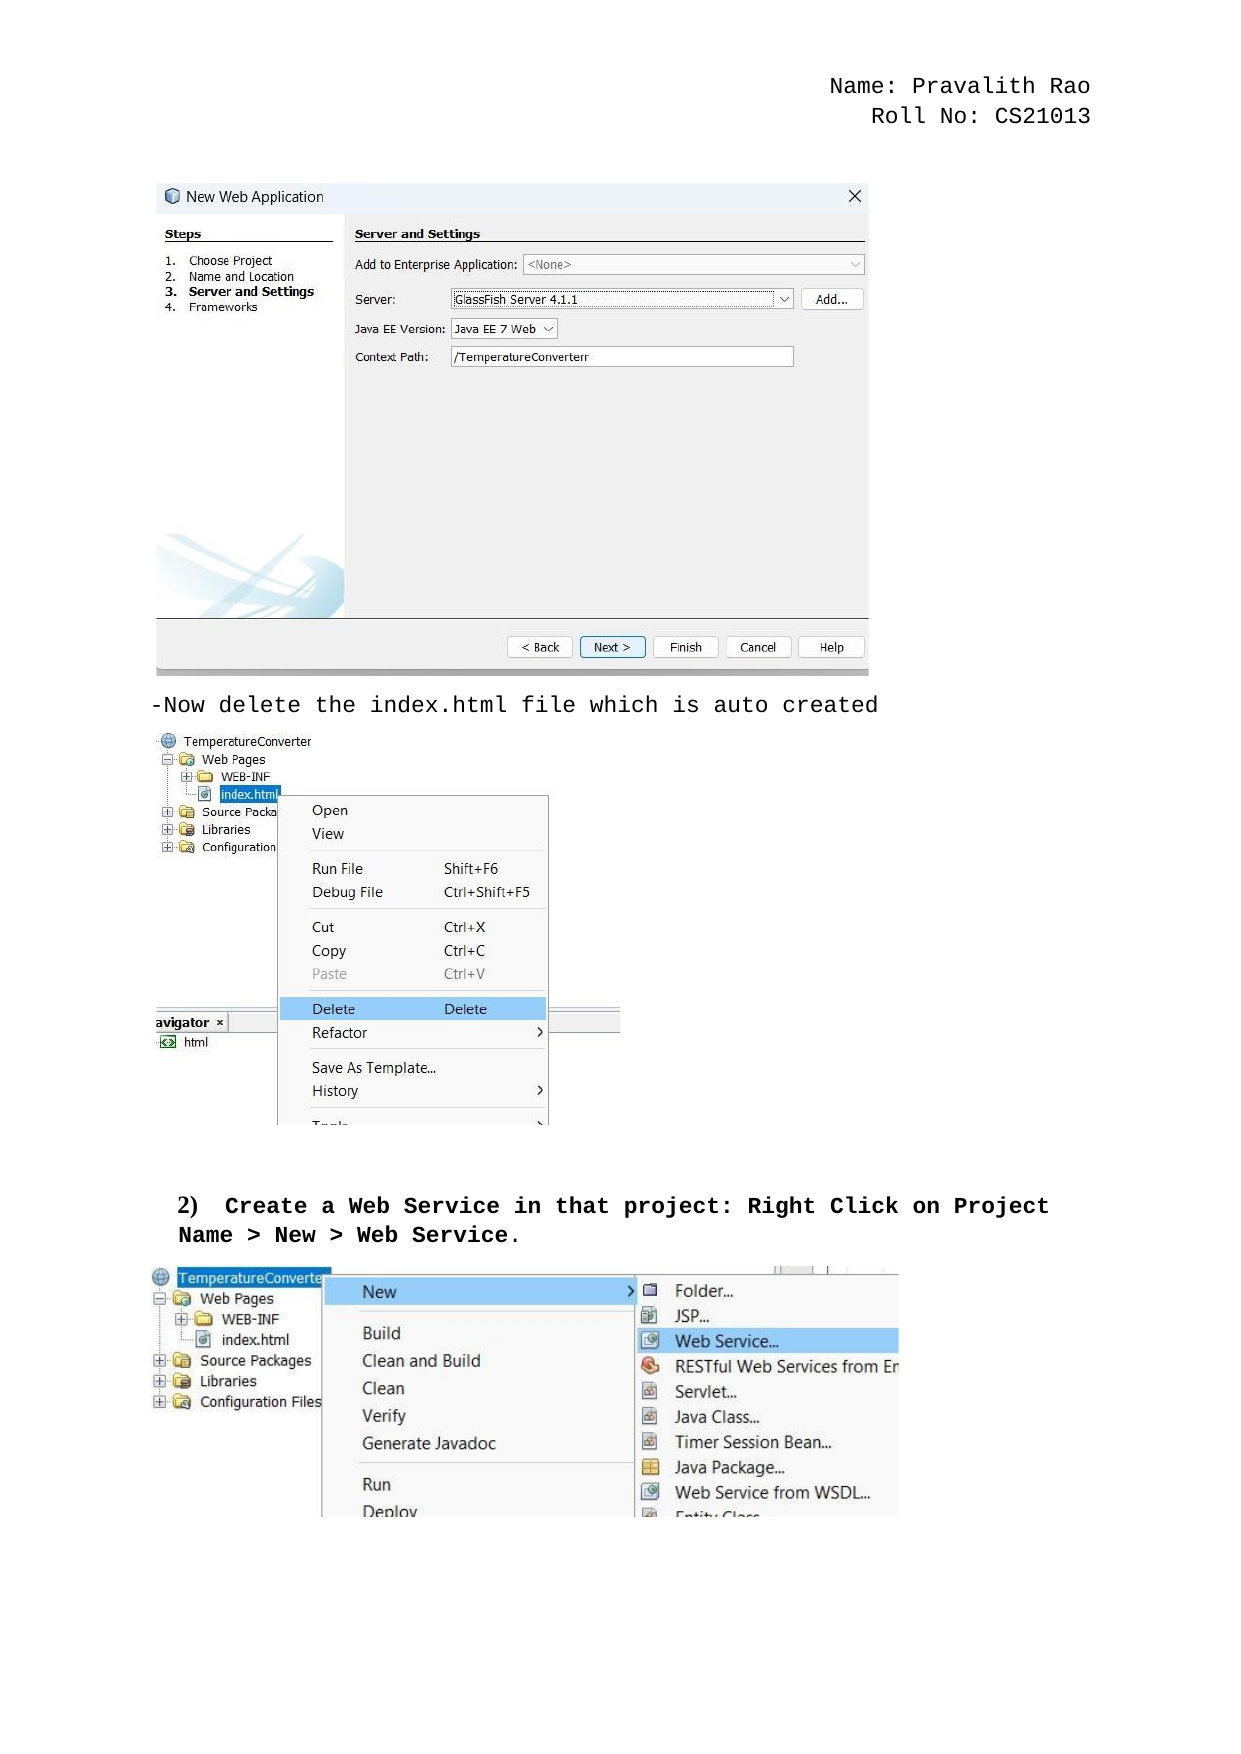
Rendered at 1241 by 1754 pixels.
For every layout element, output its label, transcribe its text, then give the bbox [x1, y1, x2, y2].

list Create a Web Service in that project: Right Click on Project Name > New > Web Service. [177, 1190, 1102, 1249]
picture [156, 733, 620, 1125]
picture [150, 1266, 899, 1517]
picture [156, 183, 869, 676]
text -Now delete the index.html file which is auto created [149, 693, 1192, 719]
